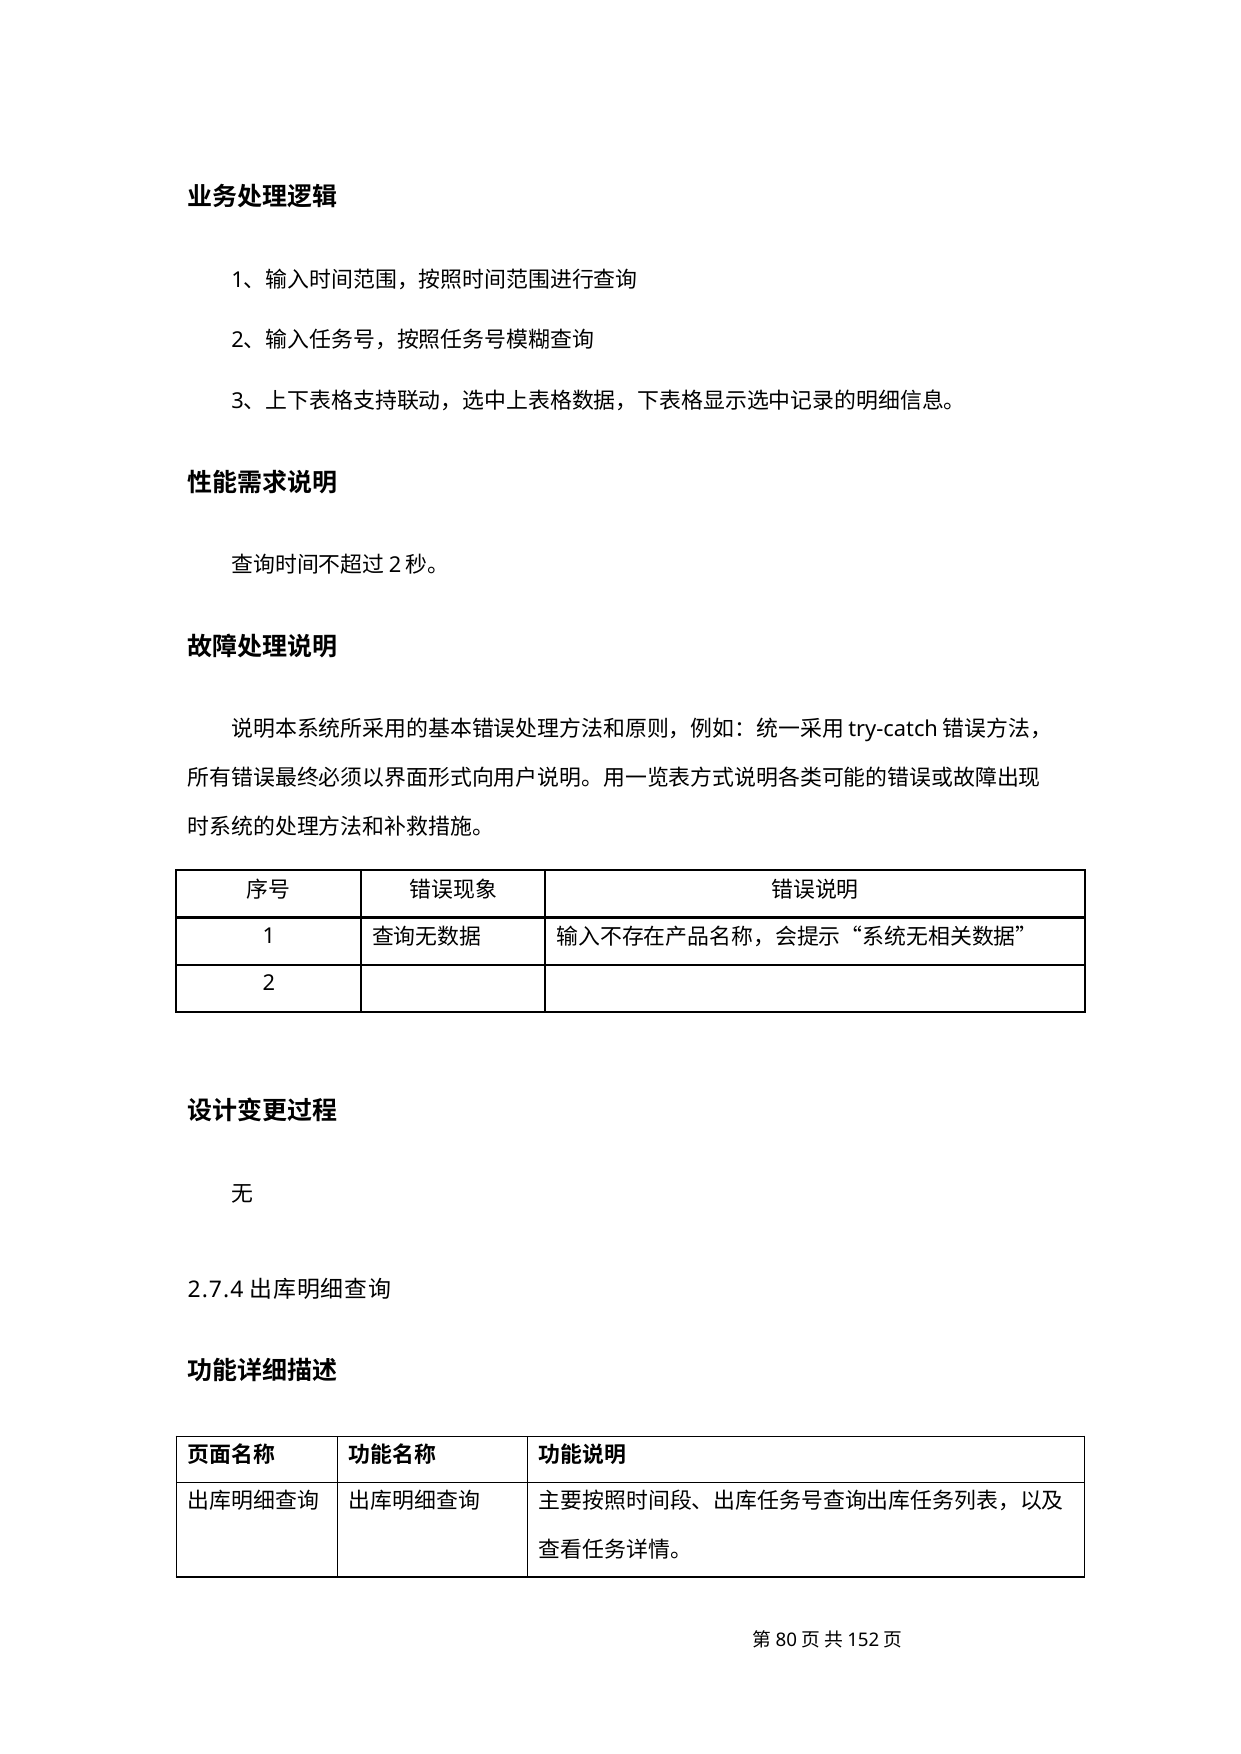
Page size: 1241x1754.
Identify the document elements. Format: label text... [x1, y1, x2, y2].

table_header 功能名称 [338, 1437, 527, 1482]
text 说明本系统所采用的基本错误处理方法和原则，例如：统一采用try-catch错误方法，所有错误最终必须以界面形式向用户说明。用一览表方式说明各类可能的错误或故障出现时系统的处理方法和补救措施。 [187, 711, 1053, 841]
subtitle 故障处理说明 [187, 612, 1053, 677]
table_cell 出库明细查询 [177, 1483, 337, 1576]
text 无 [187, 1176, 1053, 1208]
table_header 错误现象 [362, 871, 544, 916]
table_header 错误说明 [546, 871, 1084, 916]
table_cell 1 [177, 919, 360, 963]
text 查询时间不超过2秒。 [187, 547, 1053, 579]
table_cell 查询无数据 [362, 919, 544, 963]
table_cell [362, 966, 544, 1011]
table_cell 输入不存在产品名称，会提示“系统无相关数据” [546, 919, 1084, 963]
subtitle 功能详细描述 [187, 1336, 1053, 1401]
table_cell 2 [177, 966, 360, 1011]
table_header 功能说明 [528, 1437, 1084, 1482]
table_cell [546, 966, 1084, 1011]
subtitle 业务处理逻辑 [187, 162, 1053, 227]
subtitle 性能需求说明 [187, 448, 1053, 513]
table_header 页面名称 [177, 1437, 337, 1482]
table_header 序号 [177, 871, 360, 916]
list 输入任务号，按照任务号模糊查询 [187, 322, 1053, 355]
table_cell 出库明细查询 [338, 1483, 527, 1576]
list 输入时间范围，按照时间范围进行查询 [187, 261, 1053, 294]
list 上下表格支持联动，选中上表格数据，下表格显示选中记录的明细信息。 [187, 383, 1053, 416]
subtitle 2.7.4出库明细查询 [187, 1272, 1053, 1304]
table_cell 主要按照时间段、出库任务号查询出库任务列表，以及查看任务详情。 [528, 1483, 1084, 1576]
subtitle 设计变更过程 [187, 1076, 1053, 1141]
